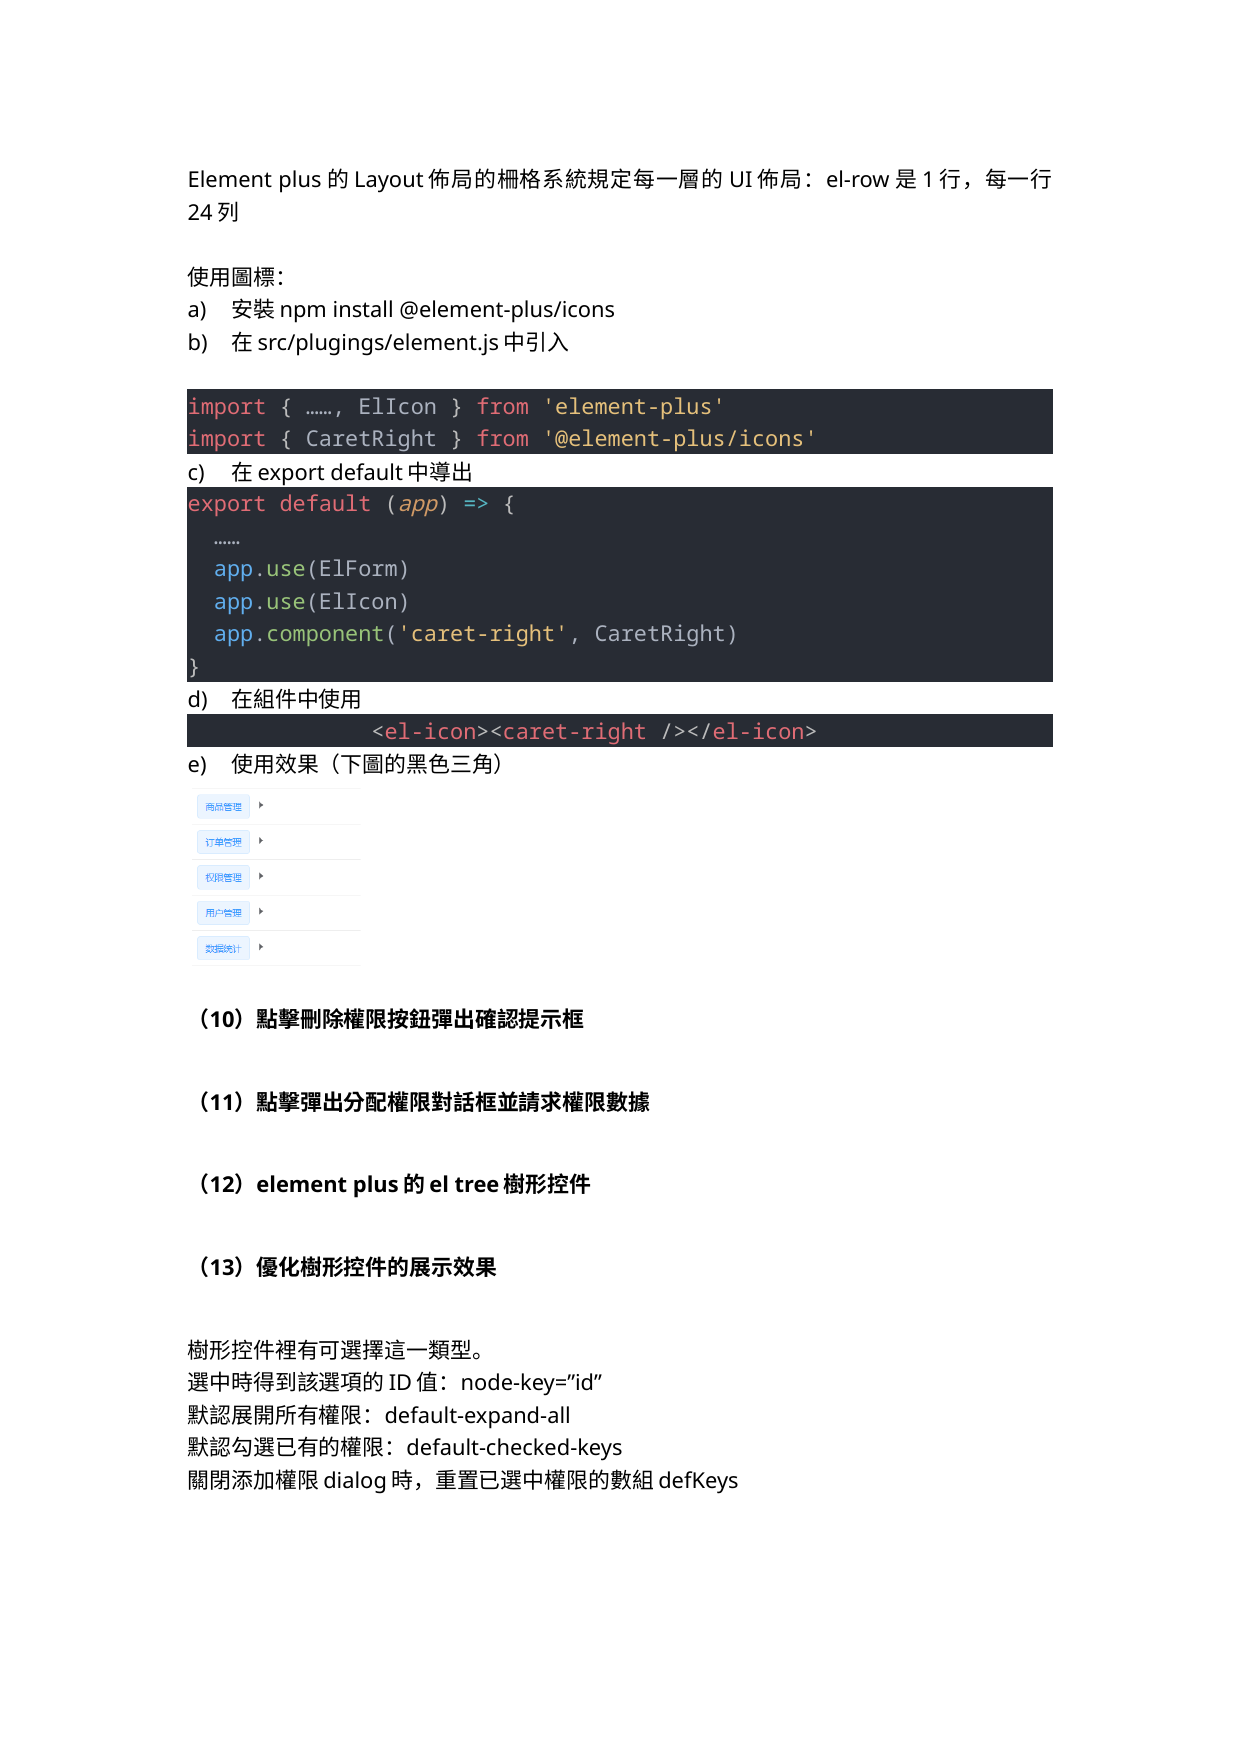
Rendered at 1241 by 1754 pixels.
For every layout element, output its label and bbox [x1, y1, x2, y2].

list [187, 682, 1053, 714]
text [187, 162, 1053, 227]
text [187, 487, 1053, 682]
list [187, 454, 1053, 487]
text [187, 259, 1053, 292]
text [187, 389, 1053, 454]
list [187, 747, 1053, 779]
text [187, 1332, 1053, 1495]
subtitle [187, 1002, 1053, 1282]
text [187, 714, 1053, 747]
picture [187, 779, 361, 972]
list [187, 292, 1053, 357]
